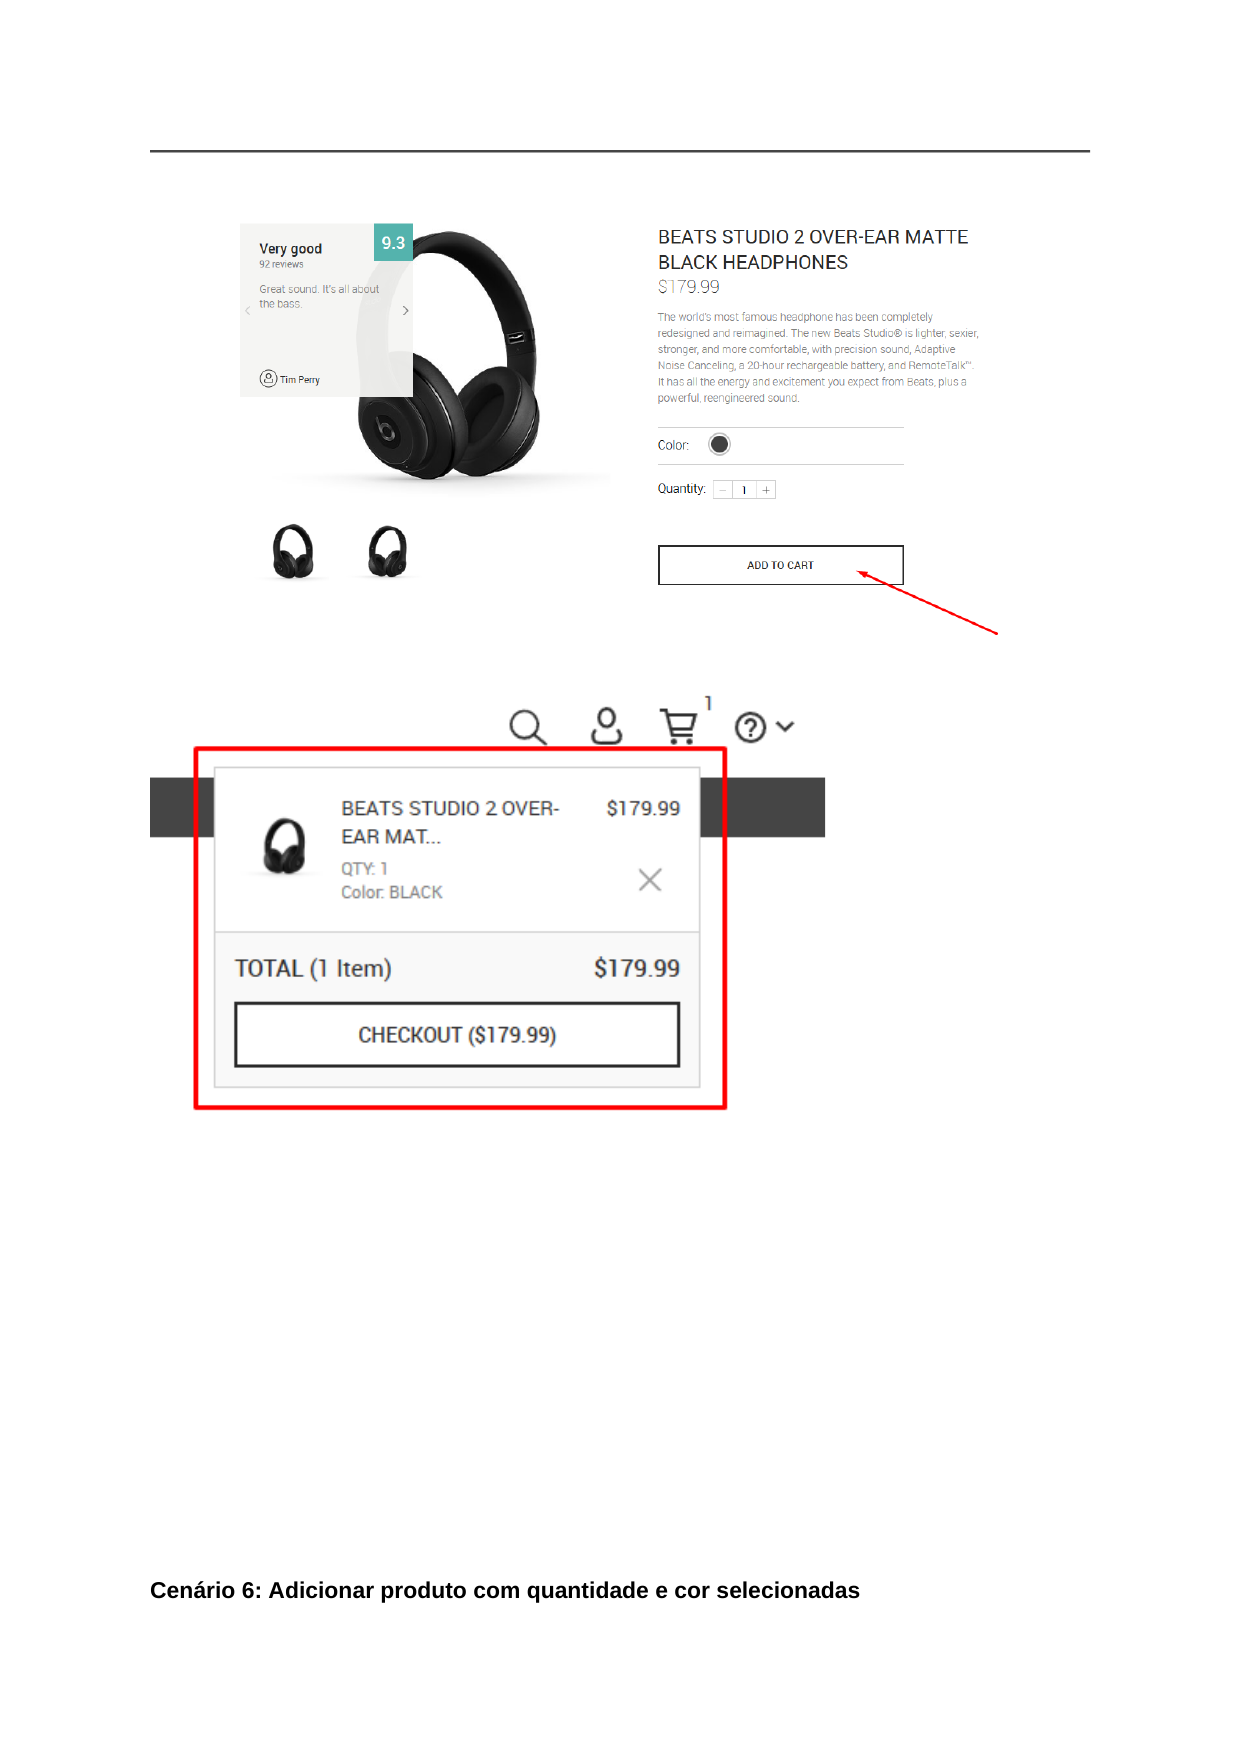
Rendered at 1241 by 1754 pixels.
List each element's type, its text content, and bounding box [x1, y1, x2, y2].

picture [150, 677, 826, 1198]
text Cenário 6: Adicionar produto com quantidade e cor selecionadas [150, 1577, 1090, 1603]
picture [150, 150, 1091, 659]
